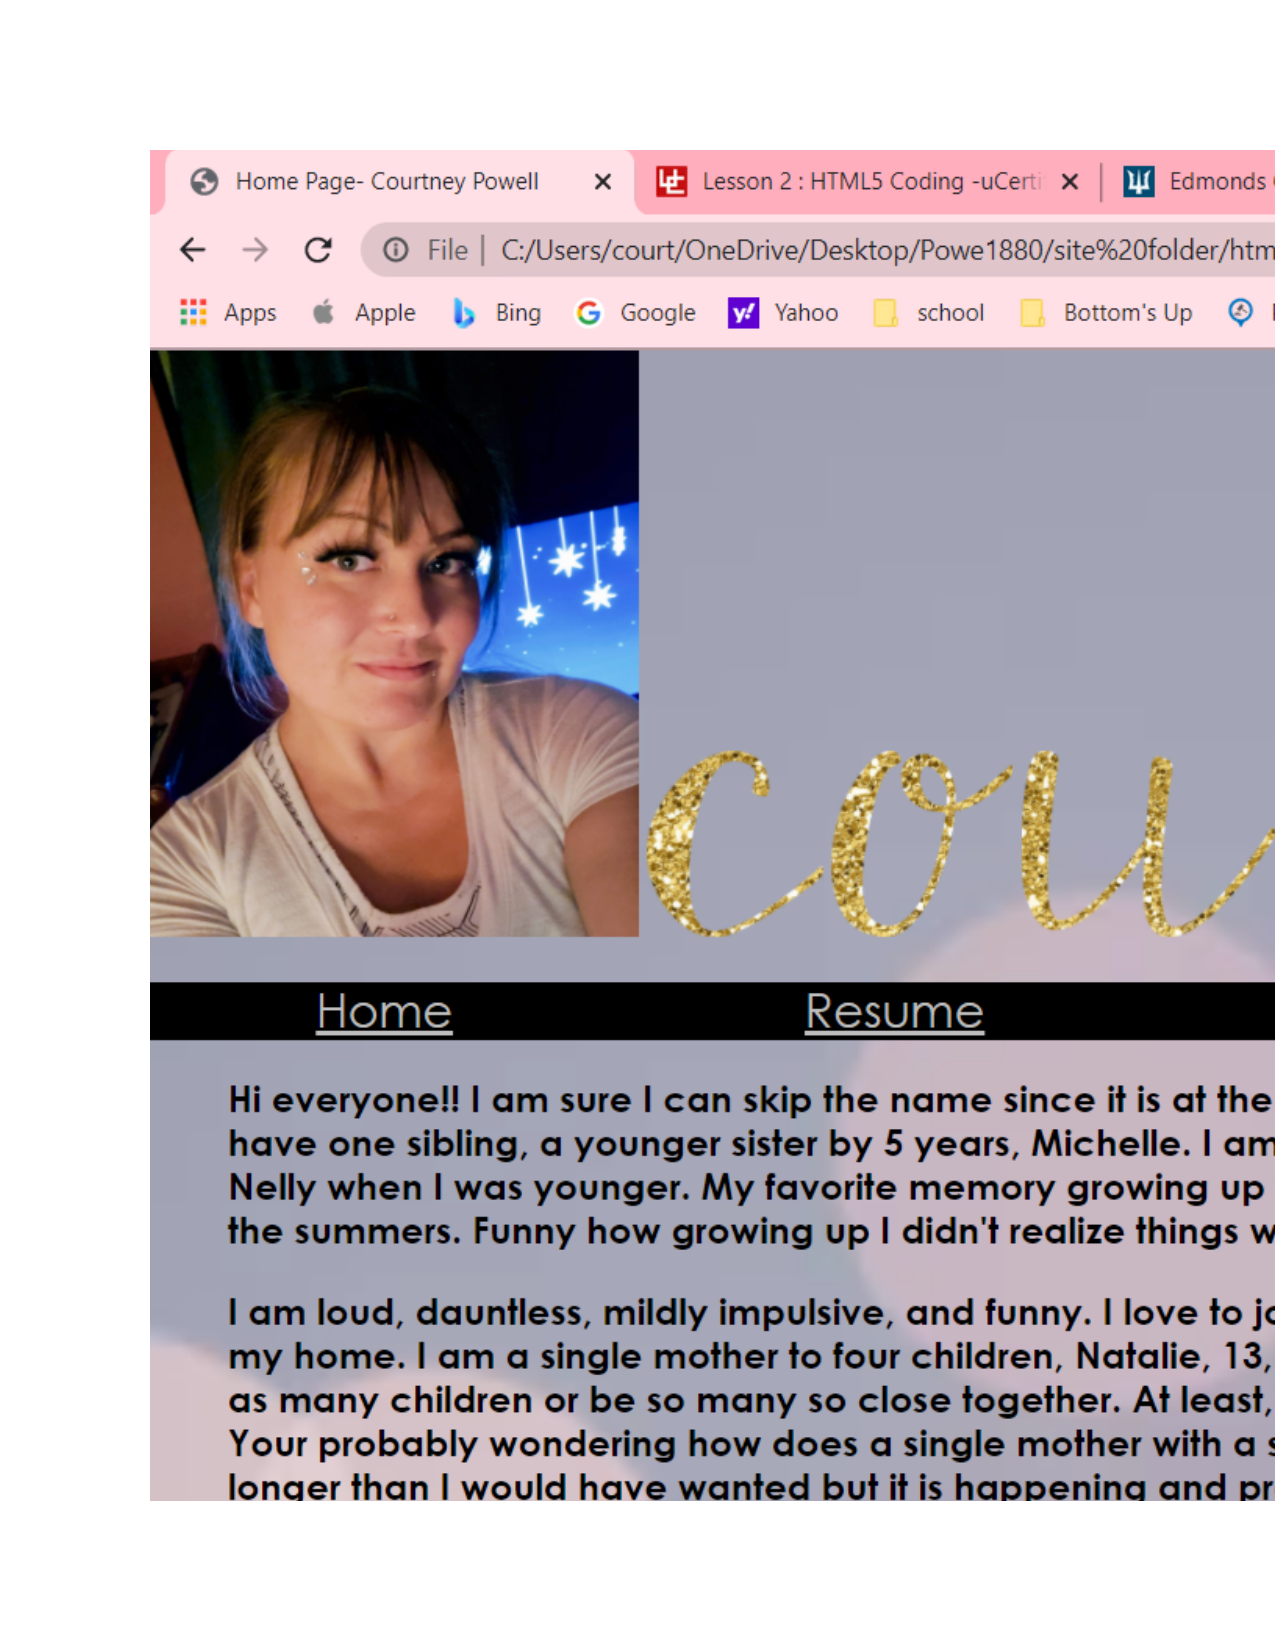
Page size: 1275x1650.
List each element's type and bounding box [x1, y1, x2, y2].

picture [150, 150, 1275, 1501]
